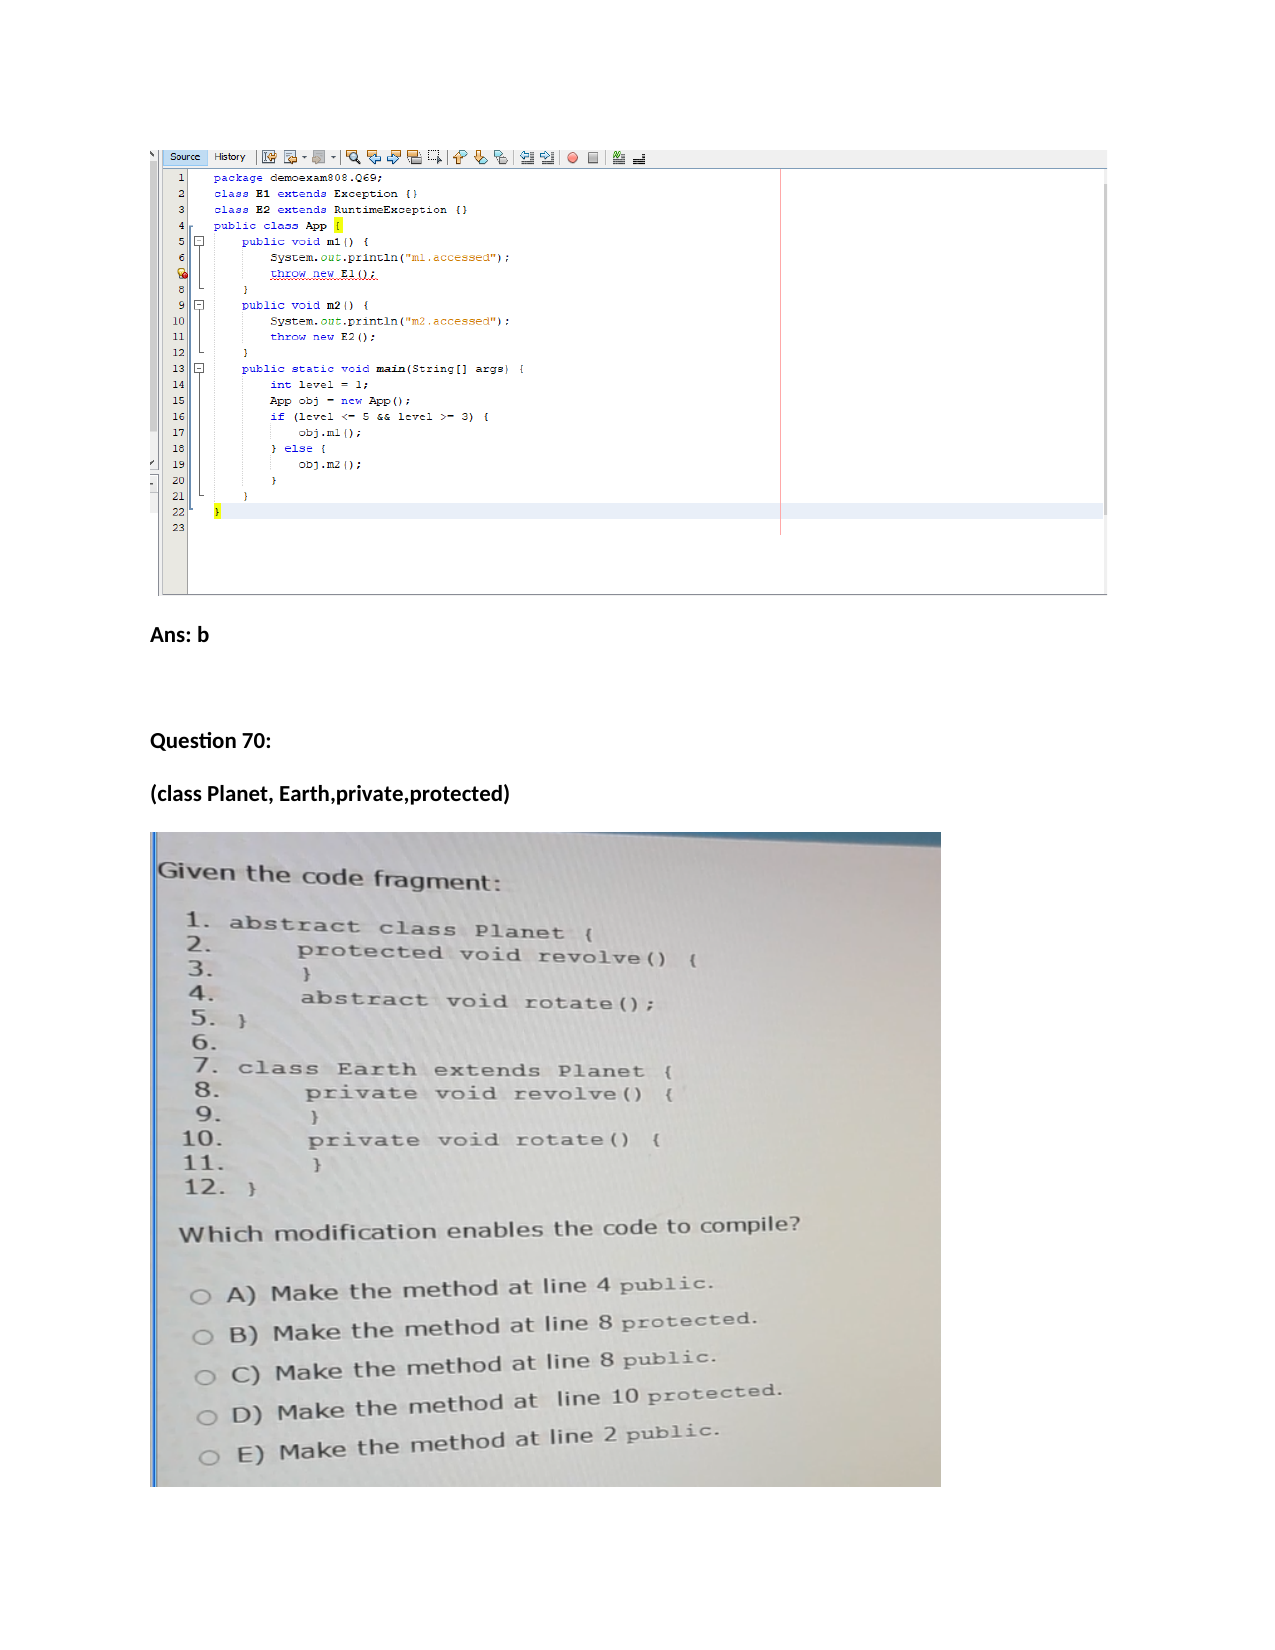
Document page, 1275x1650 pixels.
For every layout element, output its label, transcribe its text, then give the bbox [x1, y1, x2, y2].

text Question 70: [150, 726, 1125, 754]
text Ans: b [150, 620, 1125, 648]
picture [150, 832, 941, 1487]
picture [150, 150, 1108, 596]
text (class Planet, Earth,private,protected) [150, 779, 1125, 807]
